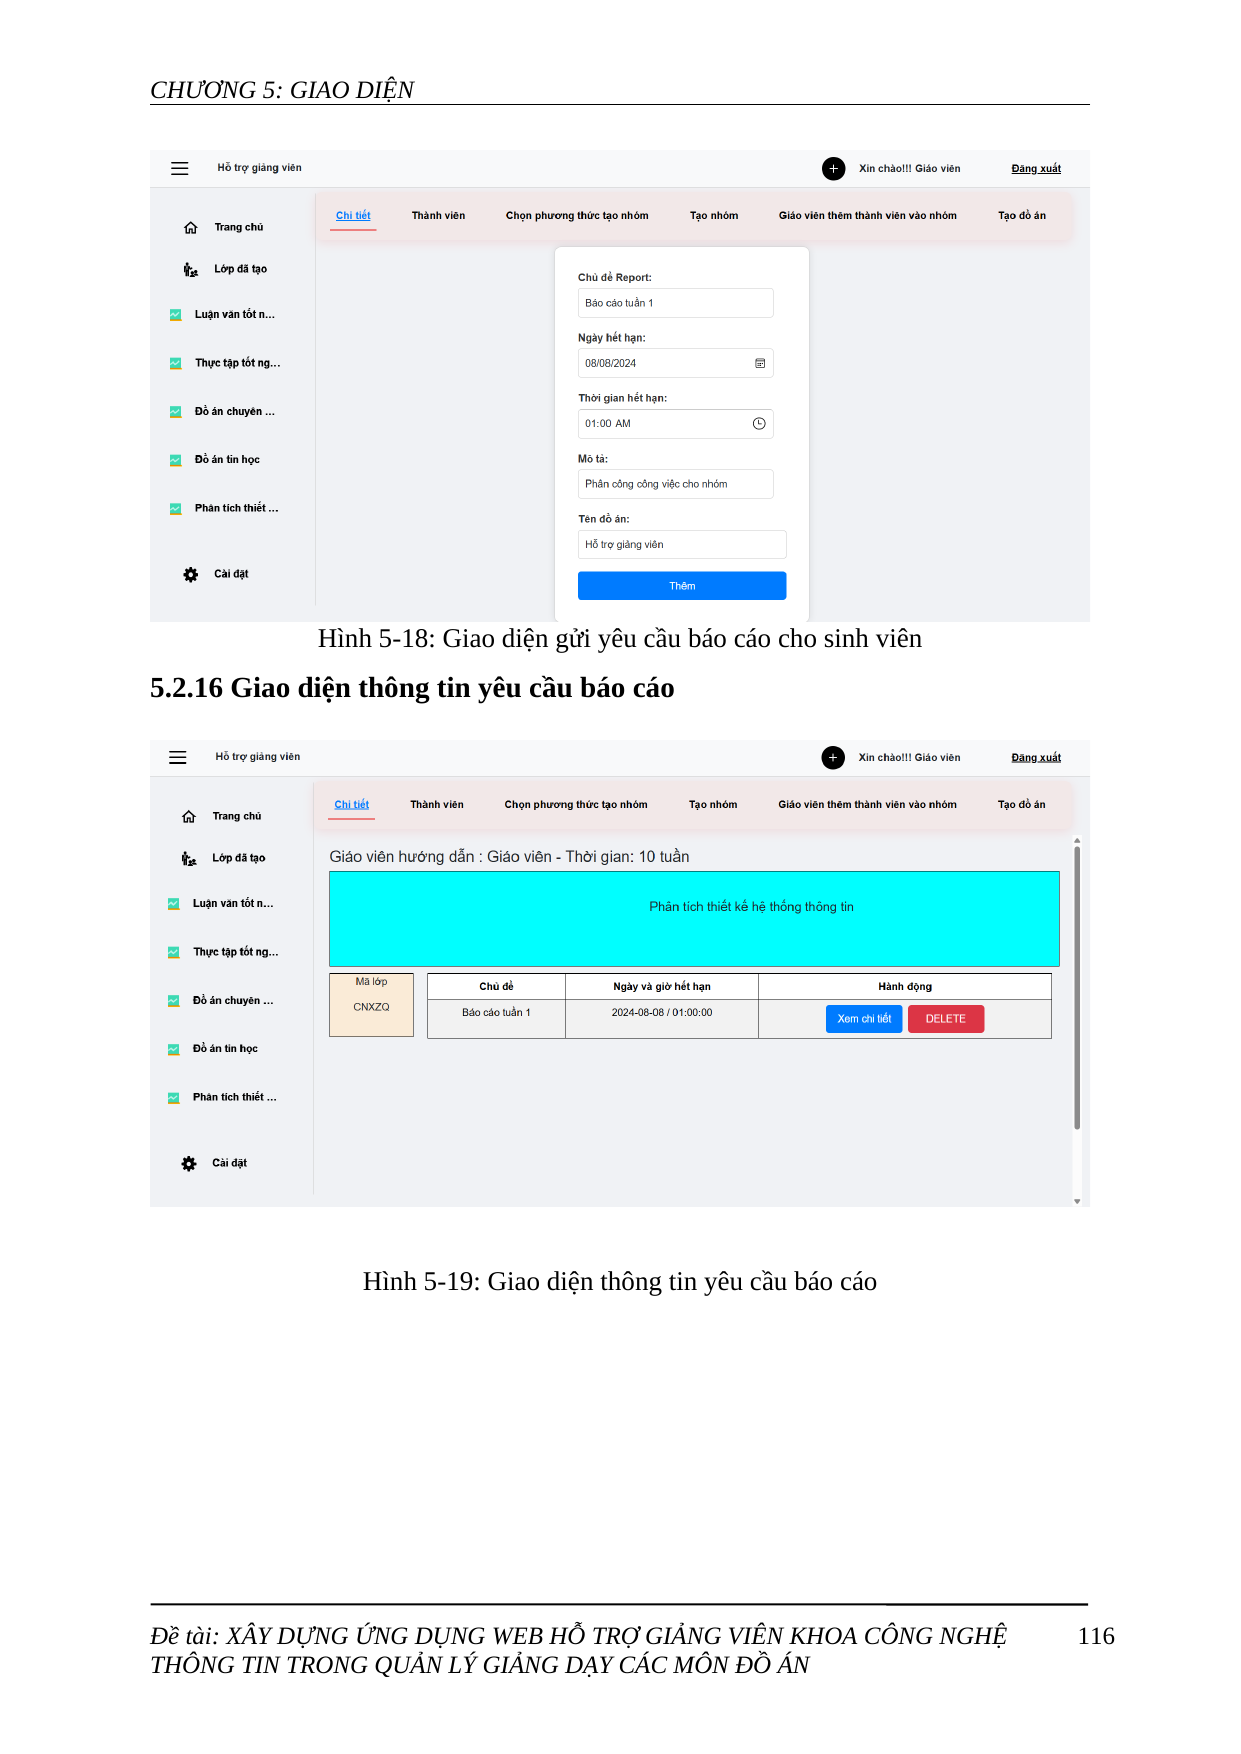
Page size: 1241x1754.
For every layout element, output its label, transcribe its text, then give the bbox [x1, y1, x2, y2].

picture [150, 150, 1091, 622]
text Hình 5-19: Giao diện thông tin yêu cầu báo cáo [150, 1264, 1090, 1296]
picture [150, 740, 1091, 1207]
subtitle 5.2.16 Giao diện thông tin yêu cầu báo cáo [150, 670, 1090, 703]
text Hình 5-18: Giao diện gửi yêu cầu báo cáo cho sinh viên [150, 622, 1090, 653]
